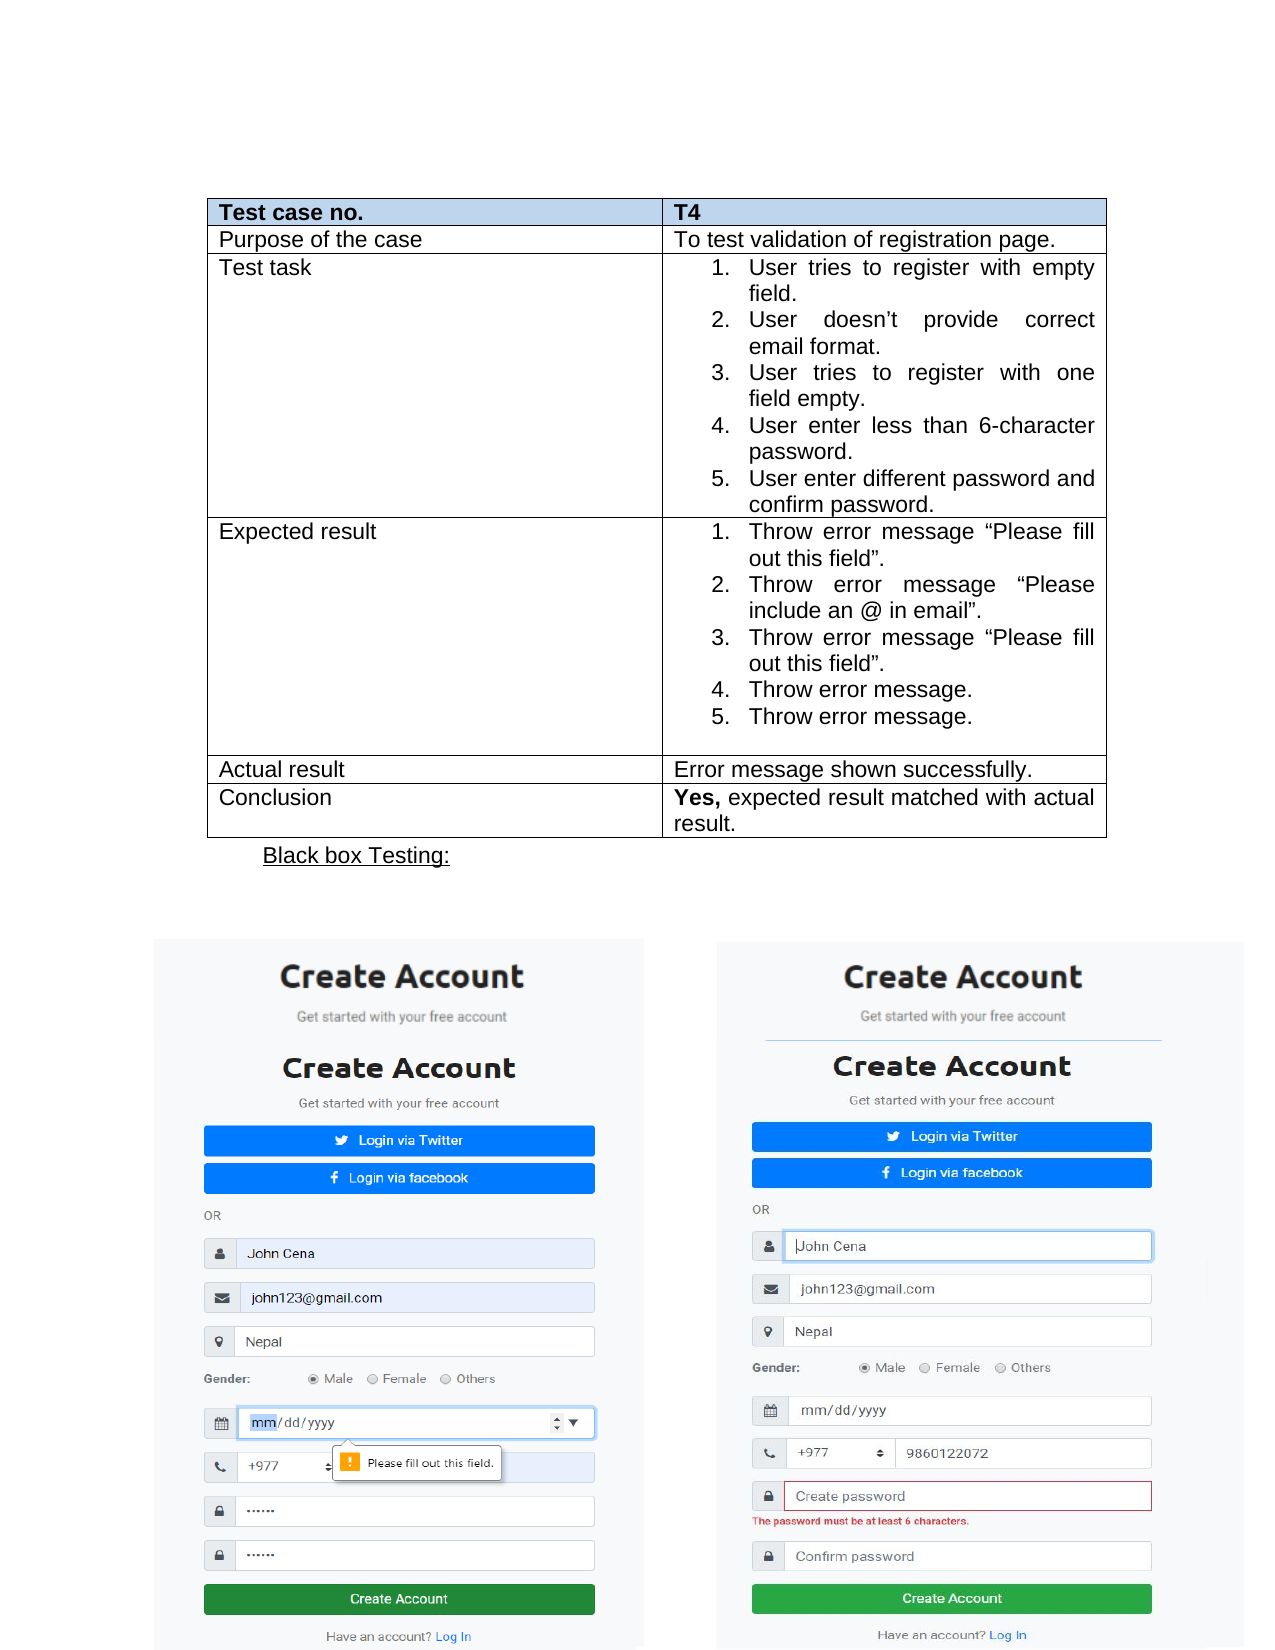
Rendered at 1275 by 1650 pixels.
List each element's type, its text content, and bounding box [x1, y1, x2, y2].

table_cell Expected result [208, 518, 662, 755]
list Black box Testing: [262, 178, 1125, 868]
table_cell To test validation of registration page. [663, 226, 1106, 253]
picture [715, 942, 1247, 1650]
table_header T4 [663, 199, 1106, 225]
table_cell Purpose of the case [208, 226, 662, 253]
table_cell User tries to register with empty field. User doesn’t provide correct email format. User tries to register with one field empty. User enter less than 6-character password. User enter different password and confirm password. [663, 254, 1106, 517]
table_cell Actual result [208, 756, 662, 783]
picture [153, 939, 648, 1650]
table_header Test case no. [208, 199, 662, 225]
table_cell Test task [208, 254, 662, 517]
table_cell Throw error message “Please fill out this field”. Throw error message “Please include an @ in email”. Throw error message “Please fill out this field”. Throw error message. Throw error message. [663, 518, 1106, 755]
table_cell Yes, expected result matched with actual result. [663, 784, 1106, 837]
table_cell Conclusion [208, 784, 662, 837]
table_cell Error message shown successfully. [663, 756, 1106, 783]
